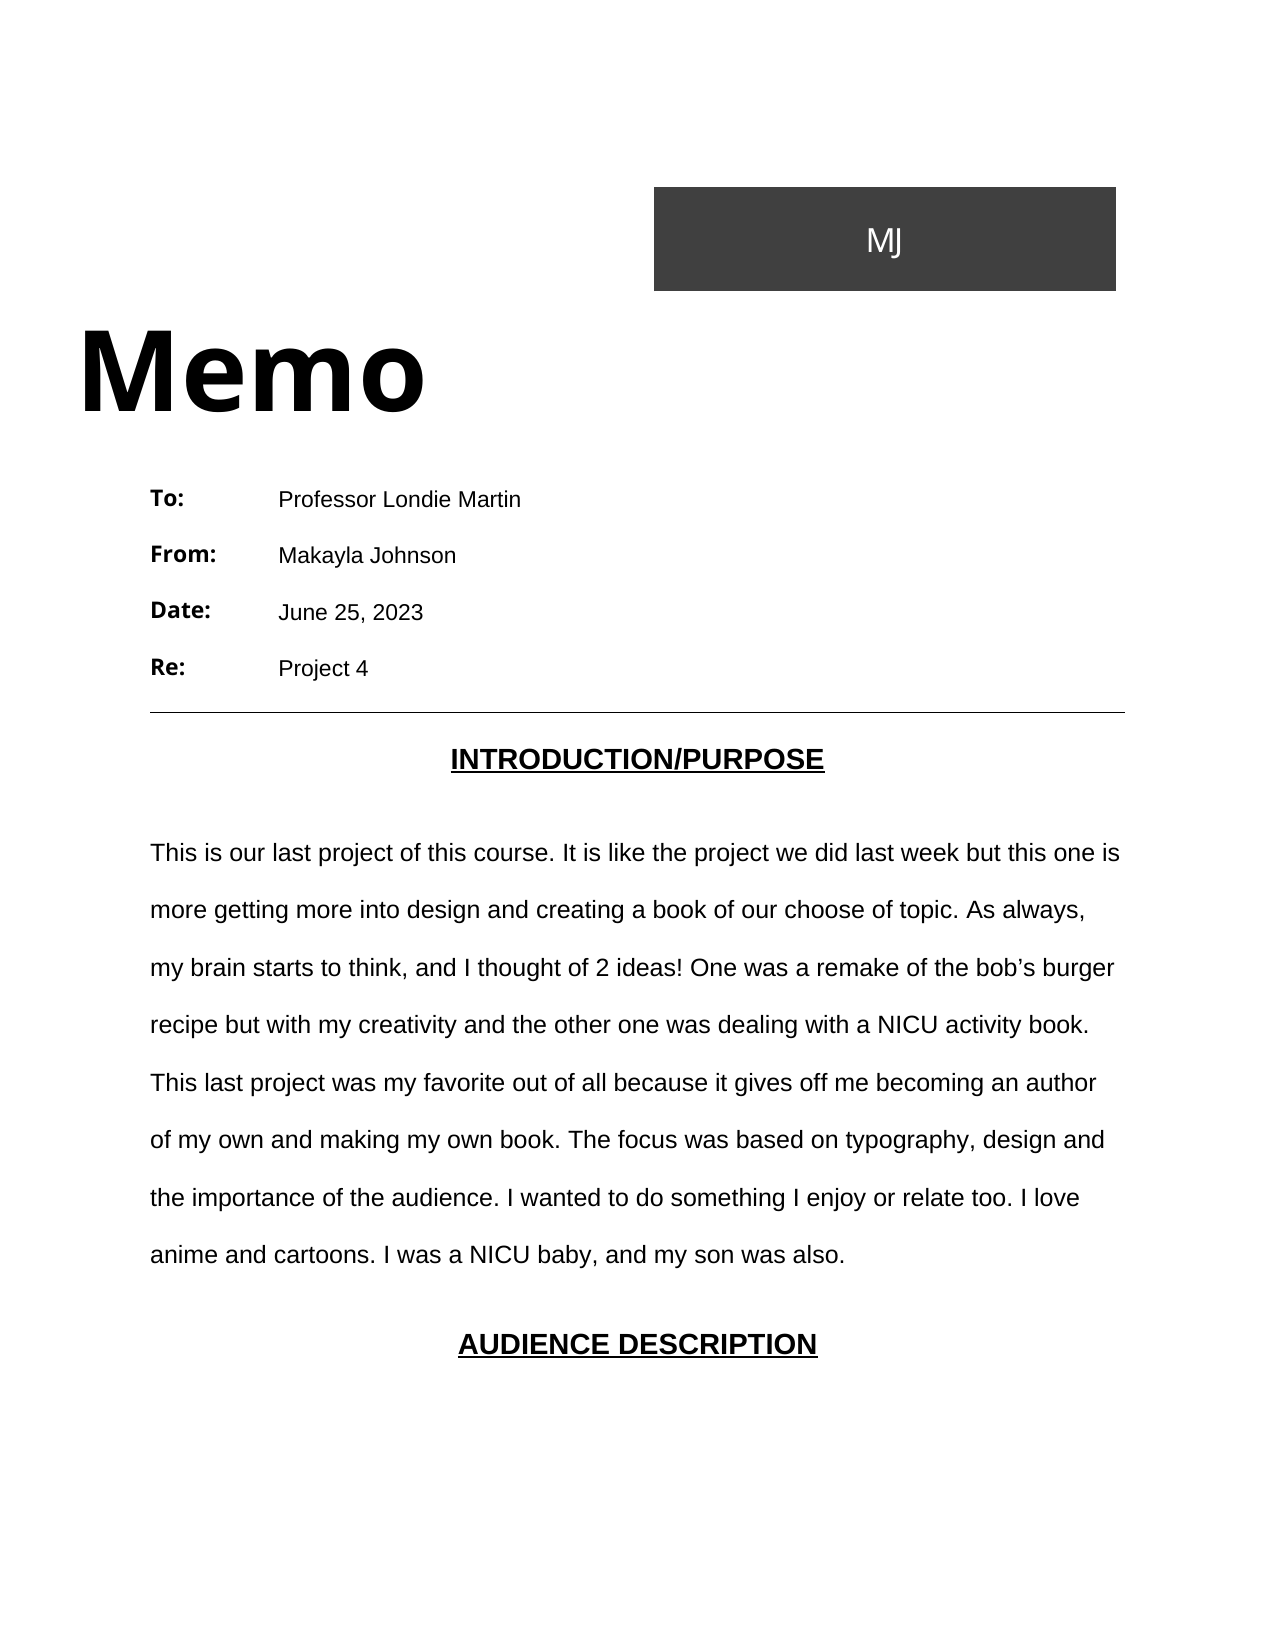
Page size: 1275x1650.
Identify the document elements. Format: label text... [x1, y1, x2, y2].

table_cell Makayla Johnson [278, 513, 1125, 569]
text This is our last project of this course. It is like the project we did last week but this one is more getting more into design and creating a book of our choose of topic. As always, my brain starts to think, and I thought of 2 ideas! One was a remake of the bob’s burger recipe but with my creativity and the other one was dealing with a NICU activity book. This last project was my favorite out of all because it gives off me becoming an author of my own and making my own book. The focus was based on typography, design and the importance of the audience. I wanted to do something I enjoy or relate too. I love anime and cartoons. I was a NICU baby, and my son was also. [150, 838, 1125, 1269]
text AUDIENCE DESCRIPTION [150, 1327, 1125, 1361]
text INTRODUCTION/PURPOSE [150, 742, 1125, 775]
table_cell Project 4 [278, 626, 1125, 712]
text MJ [667, 200, 1103, 279]
table_cell June 25, 2023 [278, 570, 1125, 626]
table_header Professor Londie Martin [278, 457, 1125, 513]
